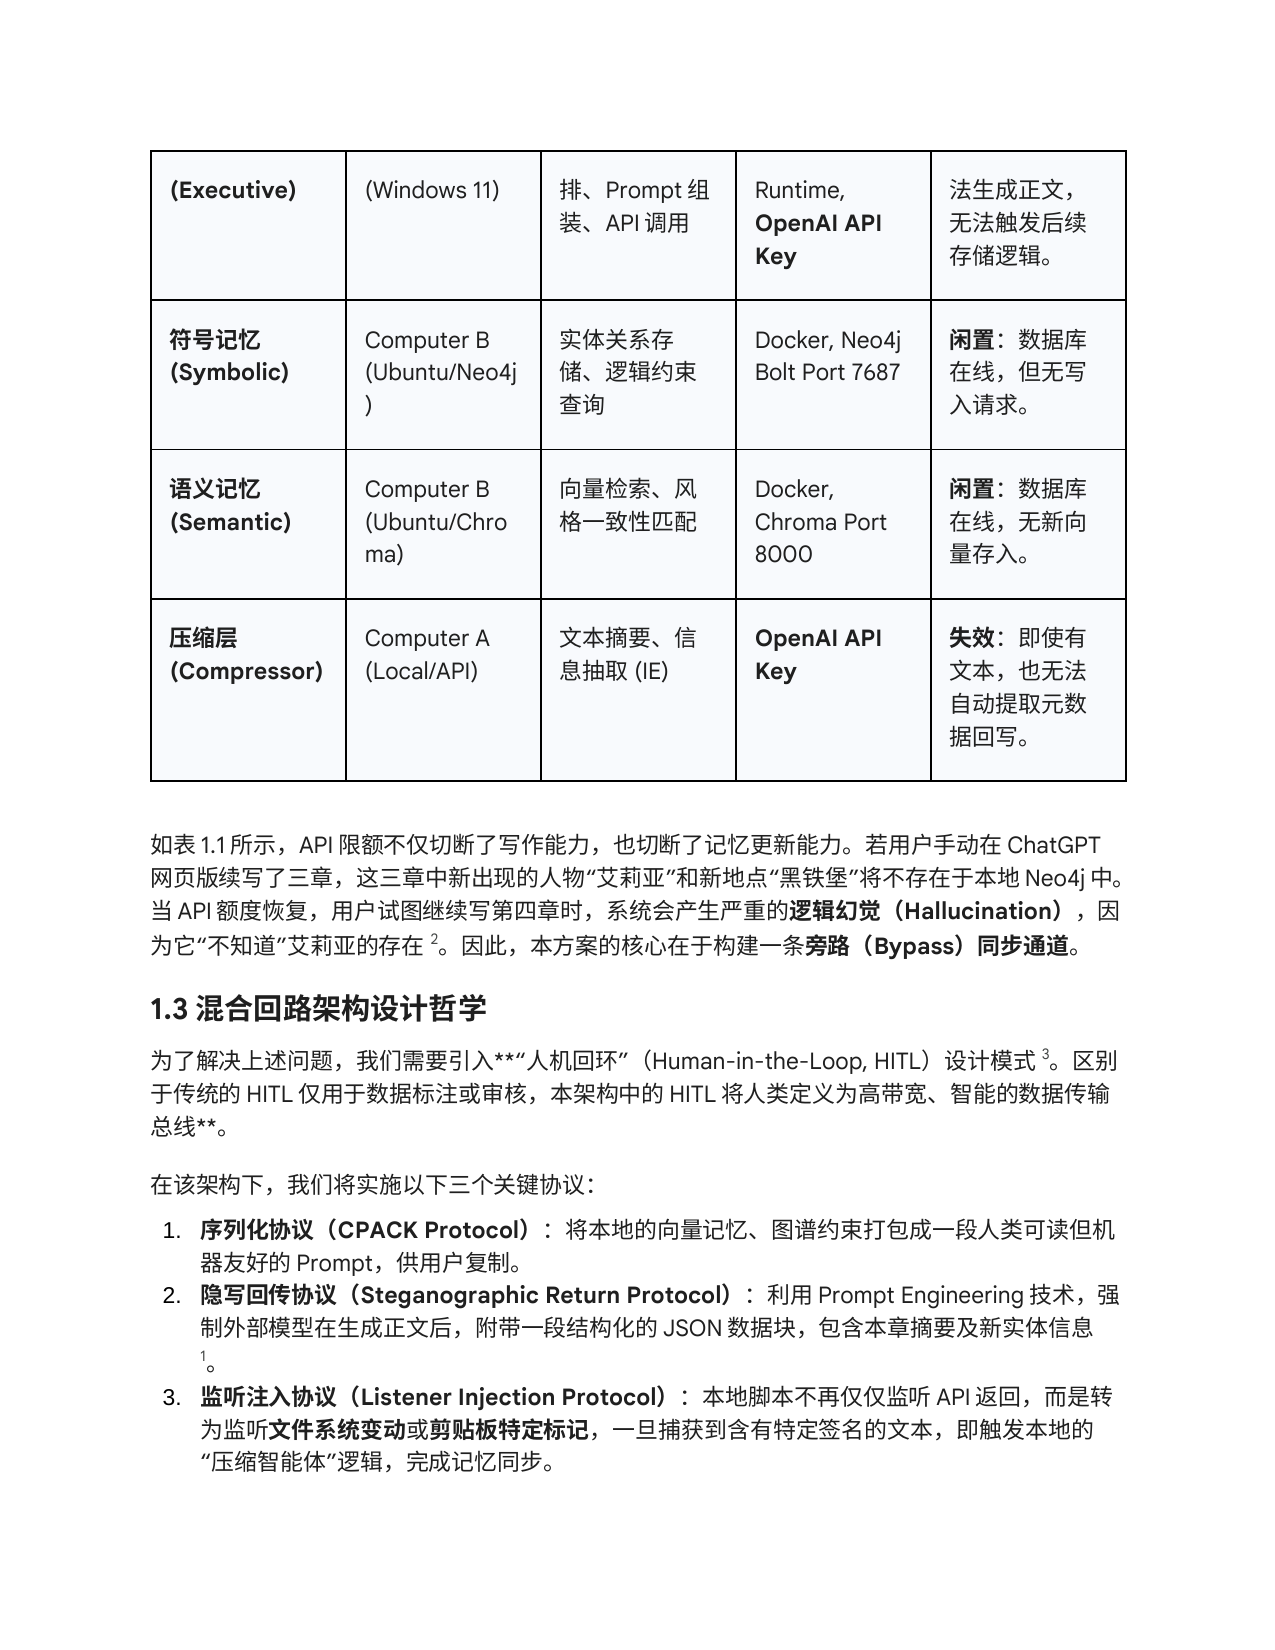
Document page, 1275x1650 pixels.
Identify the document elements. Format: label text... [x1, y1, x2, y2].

table_cell Docker, Chroma Port 8000 [737, 450, 930, 598]
table_cell 闲置：数据库在线，无新向量存入。 [932, 450, 1125, 598]
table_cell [347, 152, 540, 299]
table_cell 语义记忆 (Semantic) [152, 450, 345, 598]
text 如表1.1所示，API限额不仅切断了写作能力，也切断了记忆更新能力。若用户手动在ChatGPT网页版续写了三章，这三章中新出现的人物“艾莉亚”和新地点“黑铁堡”将不存在于本地Neo4j中。当API额度恢复，用户试图继续写第四章时，系统会产生严重的逻辑幻觉（Hallucination），因为它“不知道”艾莉亚的存在 2。因此，本方案的核心在于构建一条旁路（Bypass）同步通道。 [150, 832, 1125, 962]
table_cell 闲置：数据库在线，但无写入请求。 [932, 301, 1125, 449]
table_cell Computer B (Ubuntu/Chroma) [347, 450, 540, 598]
table_cell 向量检索、风格一致性匹配 [542, 450, 735, 598]
table_cell 失效：即使有文本，也无法自动提取元数据回写。 [932, 600, 1125, 780]
table_cell 执行层 (Executive) [152, 152, 345, 299]
subtitle 1.3 混合回路架构设计哲学 [150, 991, 1125, 1028]
table_cell 文本摘要、信息抽取 (IE) [542, 600, 735, 780]
table_cell OpenAI API Key [737, 600, 930, 780]
list 监听注入协议（Listener Injection Protocol）：本地脚本不再仅仅监听API返回，而是转为监听文件系统变动或剪贴板特定标记，一旦捕获到含有特定签名的文本，即触发本地的“压缩智能体”逻辑，完成记忆同步。 [162, 1383, 1125, 1477]
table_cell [932, 152, 1125, 299]
table_cell 逻辑编排、Prompt组装、API调用 [542, 152, 735, 299]
table_cell 压缩层 (Compressor) [152, 600, 345, 780]
table_cell Computer B (Ubuntu/Neo4j) [347, 301, 540, 449]
table_cell 符号记忆 (Symbolic) [152, 301, 345, 449]
list 序列化协议（CPACK Protocol）：将本地的向量记忆、图谱约束打包成一段人类可读但机器友好的Prompt，供用户复制。 [162, 1216, 1125, 1278]
text 在该架构下，我们将实施以下三个关键协议： [150, 1171, 1125, 1200]
table_cell Computer A (Local/API) [347, 600, 540, 780]
list 隐写回传协议（Steganographic Return Protocol）：利用Prompt Engineering技术，强制外部模型在生成正文后，附带一段结构化的JSON数据块，包含本章摘要及新实体信息 1。 [162, 1282, 1125, 1379]
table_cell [737, 152, 930, 299]
table_cell Docker, Neo4j Bolt Port 7687 [737, 301, 930, 449]
table_cell 实体关系存储、逻辑约束查询 [542, 301, 735, 449]
text 为了解决上述问题，我们需要引入**“人机回环”（Human-in-the-Loop, HITL）设计模式 3。区别于传统的HITL仅用于数据标注或审核，本架构中的HITL将人类定义为高带宽、智能的数据传输总线**。 [150, 1045, 1125, 1142]
